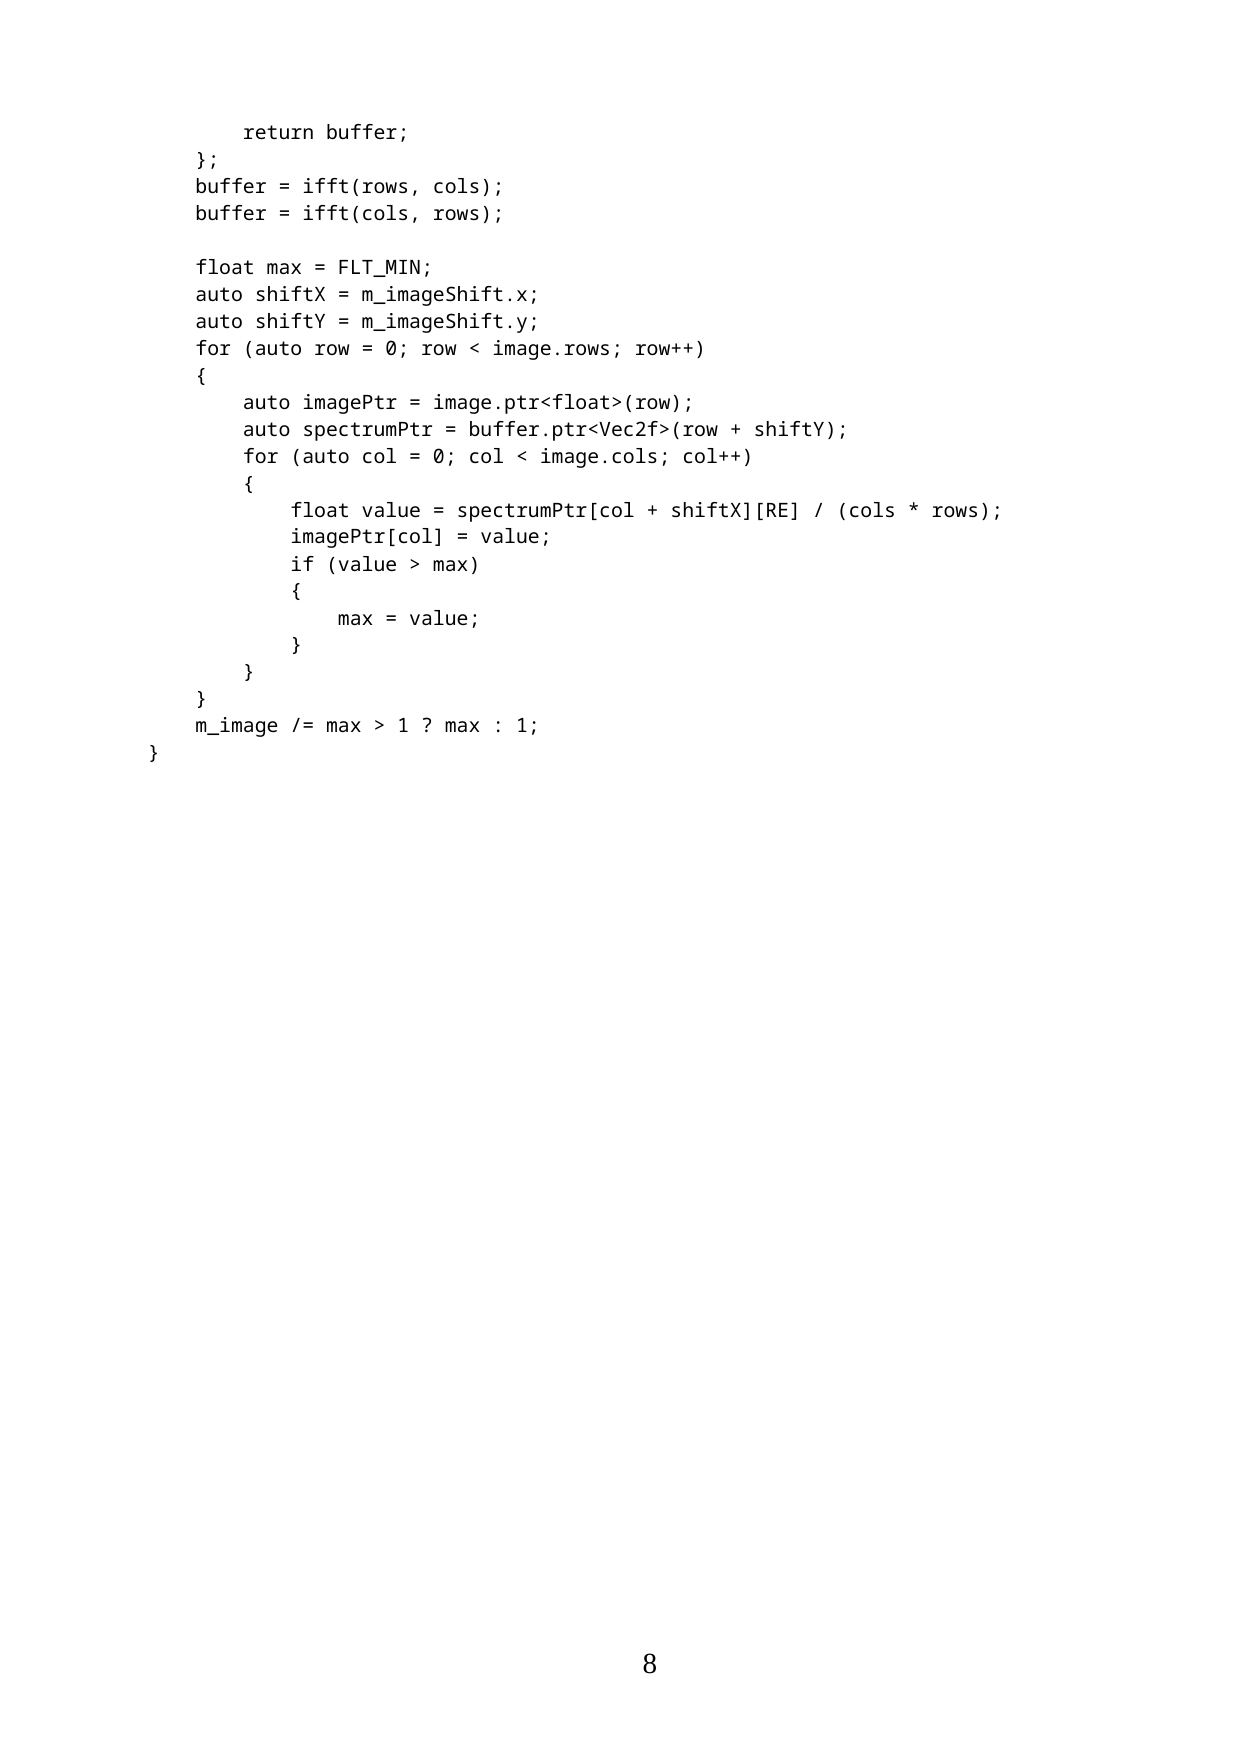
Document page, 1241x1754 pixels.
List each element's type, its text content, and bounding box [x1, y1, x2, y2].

text }; [148, 145, 1152, 172]
text } [148, 658, 1152, 685]
text m_image /= max > 1 ? max : 1; [148, 712, 1152, 739]
text buffer = ifft(rows, cols); [148, 172, 1152, 199]
text auto spectrumPtr = buffer.ptr<Vec2f>(row + shiftY); [148, 415, 1152, 442]
text return buffer; [148, 118, 1152, 145]
text auto shiftX = m_imageShift.x; [148, 280, 1152, 307]
text float value = spectrumPtr[col + shiftX][RE] / (cols * rows); [148, 496, 1152, 523]
text auto imagePtr = image.ptr<float>(row); [148, 388, 1152, 415]
text { [148, 577, 1152, 604]
text if (value > max) [148, 550, 1152, 577]
text auto shiftY = m_imageShift.y; [148, 307, 1152, 334]
text } [148, 631, 1152, 658]
text buffer = ifft(cols, rows); [148, 199, 1152, 226]
text float max = FLT_MIN; [148, 253, 1152, 280]
text for (auto row = 0; row < image.rows; row++) [148, 334, 1152, 361]
text for (auto col = 0; col < image.cols; col++) [148, 442, 1152, 469]
text max = value; [148, 604, 1152, 631]
text } [148, 739, 1152, 766]
text { [148, 361, 1152, 388]
text imagePtr[col] = value; [148, 523, 1152, 550]
text } [148, 685, 1152, 712]
text { [148, 469, 1152, 496]
